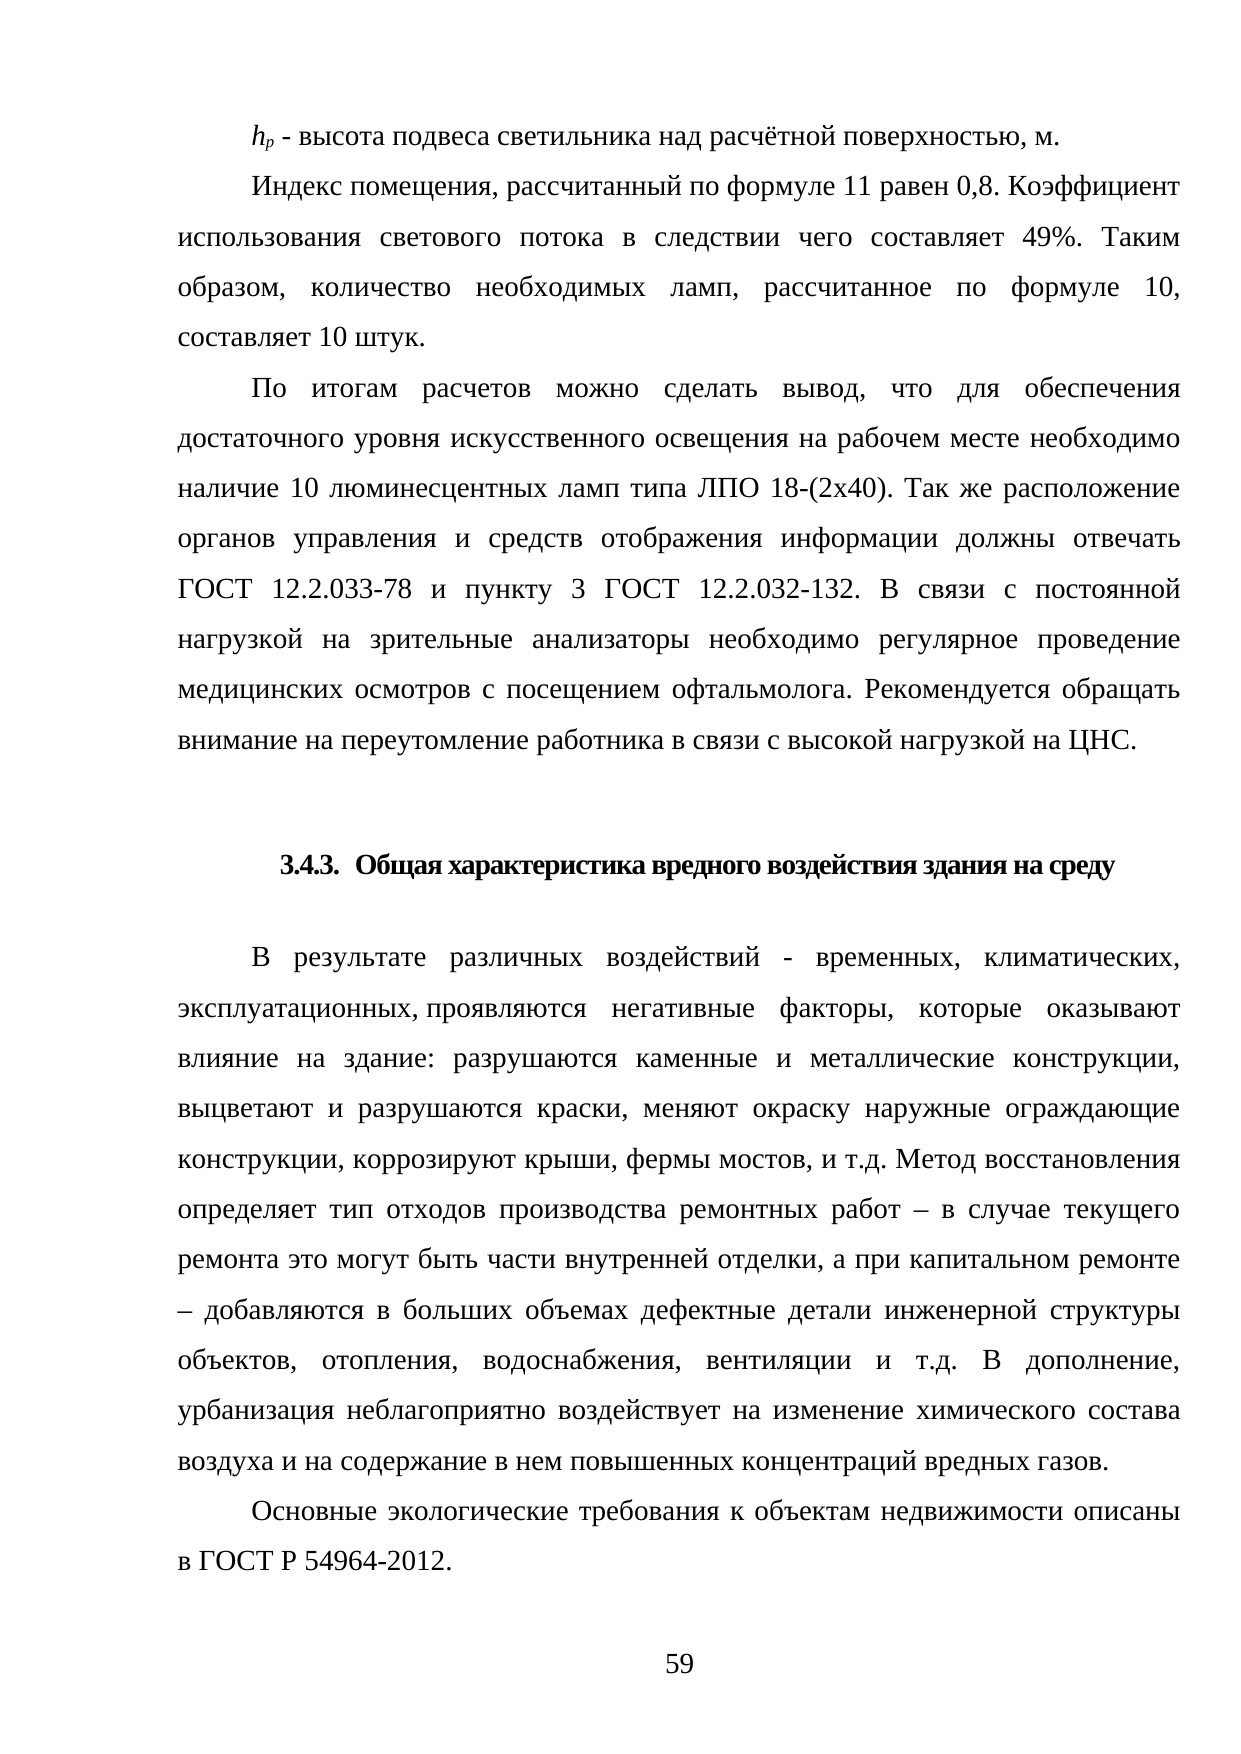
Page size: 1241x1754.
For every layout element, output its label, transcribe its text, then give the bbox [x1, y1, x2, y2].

subtitle Общая характеристика вредного воздействия здания на среду [215, 847, 1181, 881]
text Основные экологические требования к объектам недвижимости описаны в ГОСТ Р 54964-2012. [177, 1493, 1181, 1577]
text Индекс помещения, рассчитанный по формуле 11 равен 0,8. Коэффициент использования светового потока в следствии чего составляет 49%. Таким образом, количество необходимых ламп, рассчитанное по формуле 10, составляет 10 штук. [177, 168, 1181, 353]
text hp - высота подвеса светильника над расчётной поверхностью, м. [177, 118, 1181, 152]
text В результате различных воздействий - временных, климатических, эксплуатационных, проявляются негативные факторы, которые оказывают влияние на здание: разрушаются каменные и металлические конструкции, выцветают и разрушаются краски, меняют окраску наружные ограждающие конструкции, коррозируют крыши, фермы мостов, и т.д. Метод восстановления определяет тип отходов производства ремонтных работ – в случае текущего ремонта это могут быть части внутренней отделки, а при капитальном ремонте – добавляются в больших объемах дефектные детали инженерной структуры объектов, отопления, водоснабжения, вентиляции и т.д. В дополнение, урбанизация неблагоприятно воздействует на изменение химического состава воздуха и на содержание в нем повышенных концентраций вредных газов. [177, 939, 1181, 1476]
text По итогам расчетов можно сделать вывод, что для обеспечения достаточного уровня искусственного освещения на рабочем месте необходимо наличие 10 люминесцентных ламп типа ЛПО 18-(2х40). Так же расположение органов управления и средств отображения информации должны отвечать ГОСТ 12.2.033-78 и пункту 3 ГОСТ 12.2.032-132. В связи с постоянной нагрузкой на зрительные анализаторы необходимо регулярное проведение медицинских осмотров с посещением офтальмолога. Рекомендуется обращать внимание на переутомление работника в связи с высокой нагрузкой на ЦНС. [177, 370, 1181, 755]
